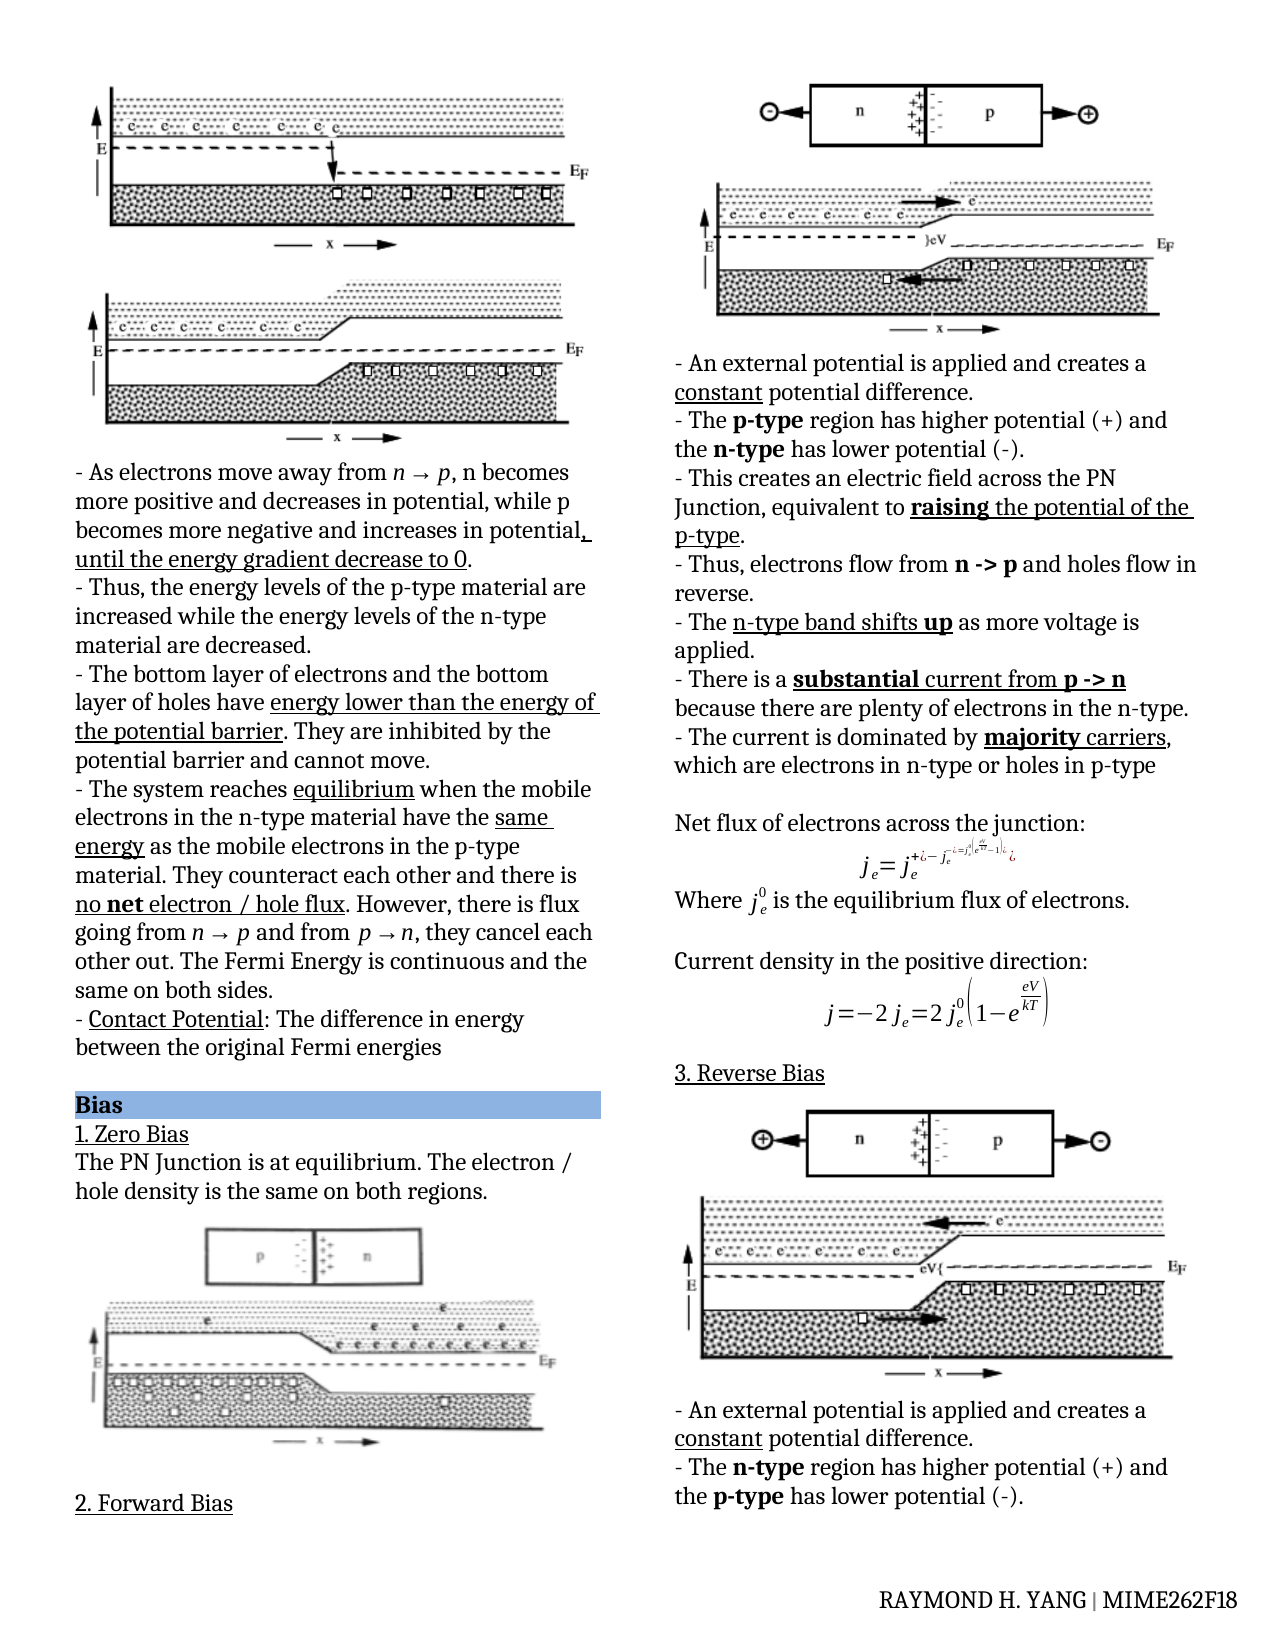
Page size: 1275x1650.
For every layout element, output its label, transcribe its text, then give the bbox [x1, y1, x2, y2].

text - Thus, the energy levels of the p-type material are increased while the energy levels of the n-type material are decreased. [75, 573, 601, 659]
text Current density in the positive direction: [674, 947, 1200, 976]
text - This creates an electric field across the PN Junction, equivalent to raising the potential of the p-type. [674, 464, 1200, 550]
text - The n-type band shifts up as more voltage is applied. [674, 608, 1200, 665]
picture [75, 1205, 574, 1461]
text - The system reaches equilibrium when the mobile electrons in the n-type material have the same energy as the mobile electrons in the p-type material. They counteract each other and there is no net electron / hole flux. However, there is flux going from and from , they cancel each other out. The Fermi Energy is continuous and the same on both sides. [75, 774, 601, 1004]
text The PN Junction is at equilibrium. The electron / hole density is the same on both regions. [75, 1148, 601, 1206]
text 3. Reverse Bias [674, 1059, 1200, 1087]
text - There is a substantial current from p -> n because there are plenty of electrons in the n-type. [674, 665, 1200, 723]
picture [674, 75, 1200, 349]
text - The n-type region has higher potential (+) and the p-type has lower potential (-). [674, 1453, 1200, 1511]
text - As electrons move away from , n becomes more positive and decreases in potential, while p becomes more negative and increases in potential, until the energy gradient decrease to 0. [75, 459, 601, 573]
text - Contact Potential: The difference in energy between the original Fermi energies [75, 1004, 601, 1062]
text Bias [75, 1091, 601, 1119]
text 1. Zero Bias [75, 1119, 601, 1148]
text 2. Forward Bias [75, 1489, 601, 1518]
text - An external potential is applied and creates a constant potential difference. [674, 1396, 1200, 1453]
text - An external potential is applied and creates a constant potential difference. [674, 349, 1200, 406]
text - The bottom layer of electrons and the bottom layer of holes have energy lower than the energy of the potential barrier. They are inhibited by the potential barrier and cannot move. [75, 659, 601, 774]
text Where is the equilibrium flux of electrons. [674, 883, 1200, 918]
text Net flux of electrons across the junction: [674, 809, 1200, 838]
text - The current is dominated by majority carriers, which are electrons in n-type or holes in p-type [674, 723, 1200, 780]
text - Thus, electrons flow from n -> p and holes flow in reverse. [674, 550, 1200, 608]
picture [674, 1087, 1200, 1396]
picture [75, 75, 601, 459]
text - The p-type region has higher potential (+) and the n-type has lower potential (-). [674, 406, 1200, 464]
